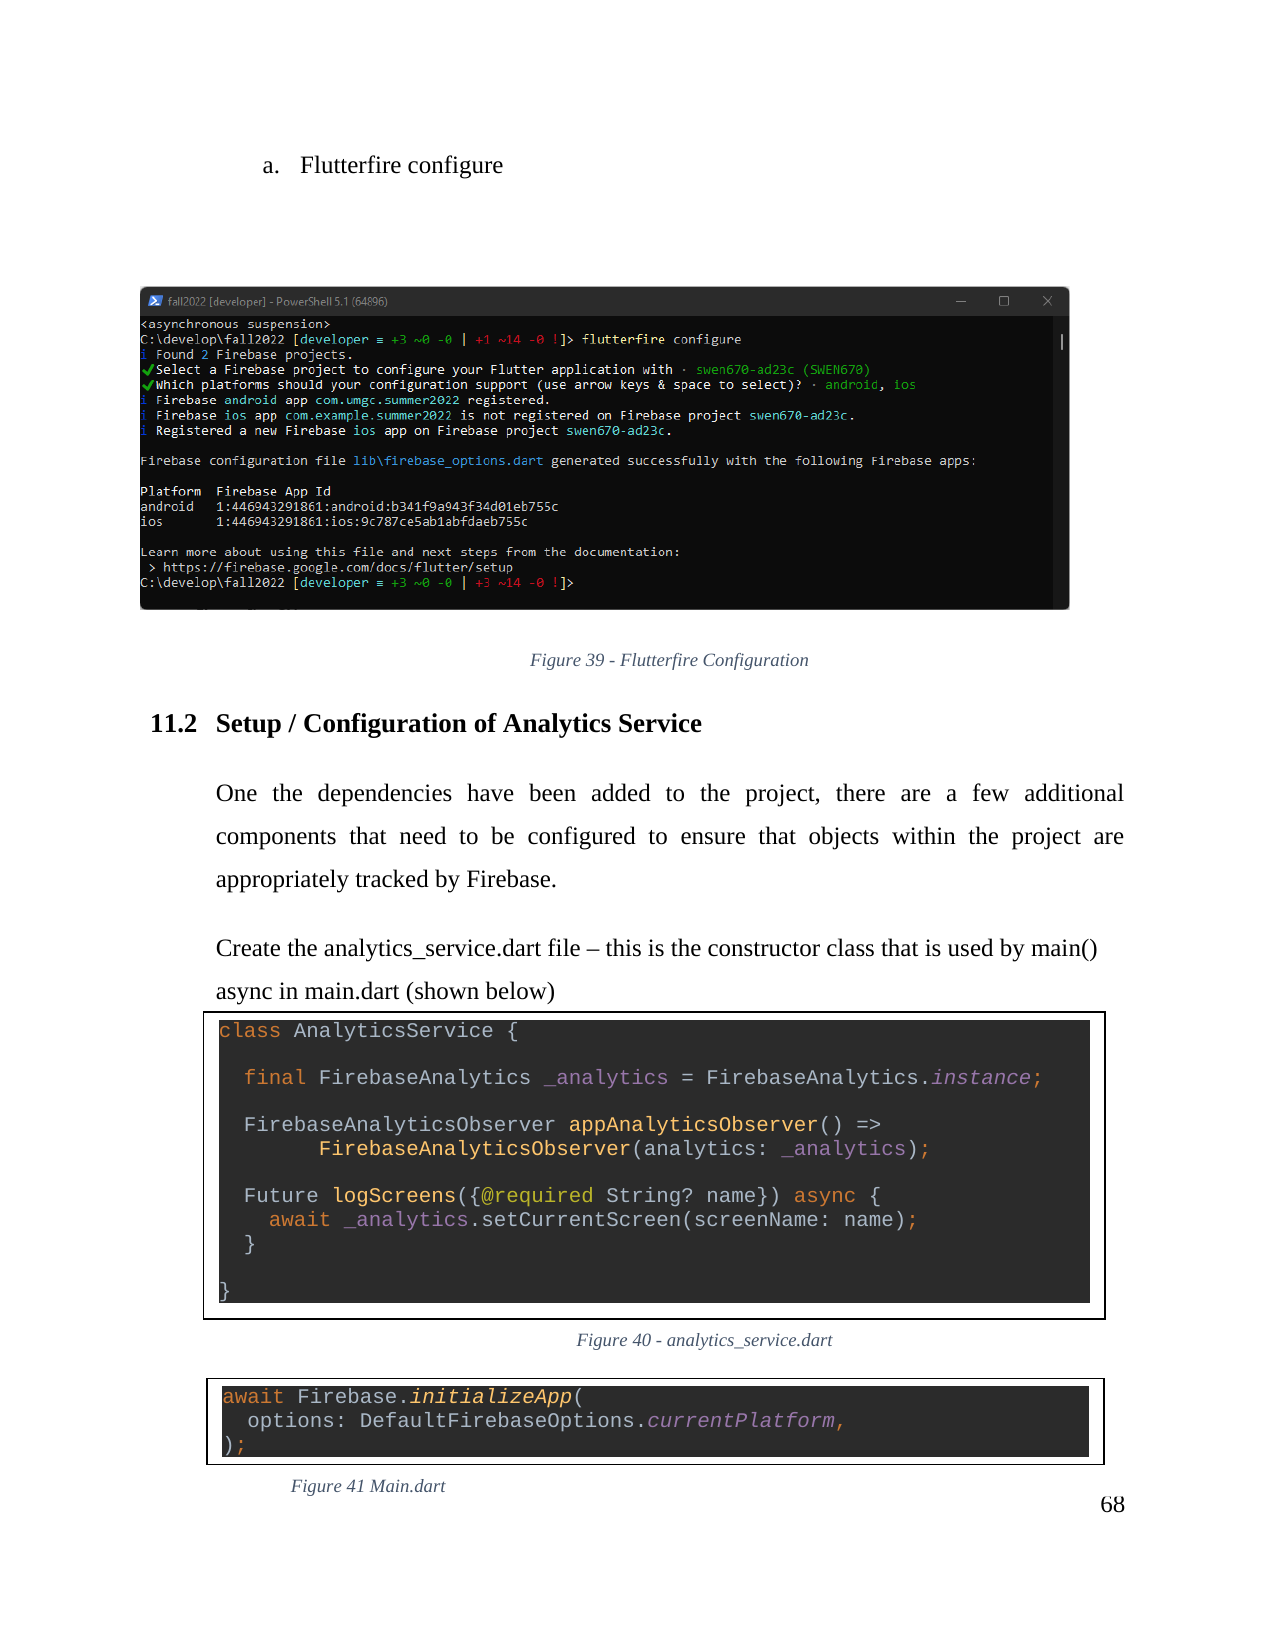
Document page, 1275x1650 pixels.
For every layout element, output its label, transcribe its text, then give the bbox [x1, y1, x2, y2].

list Flutterfire configure [262, 150, 1125, 179]
picture [140, 286, 1070, 610]
subtitle Setup / Configuration of Analytics Service [150, 707, 1125, 738]
text One the dependencies have been added to the project, there are a few additional components that need to be configured to ensure that objects within the project are appropriately tracked by Firebase. [216, 778, 1125, 893]
text Create the analytics_service.dart file – this is the constructor class that is used by main() async in main.dart (shown below) [216, 933, 1125, 1004]
